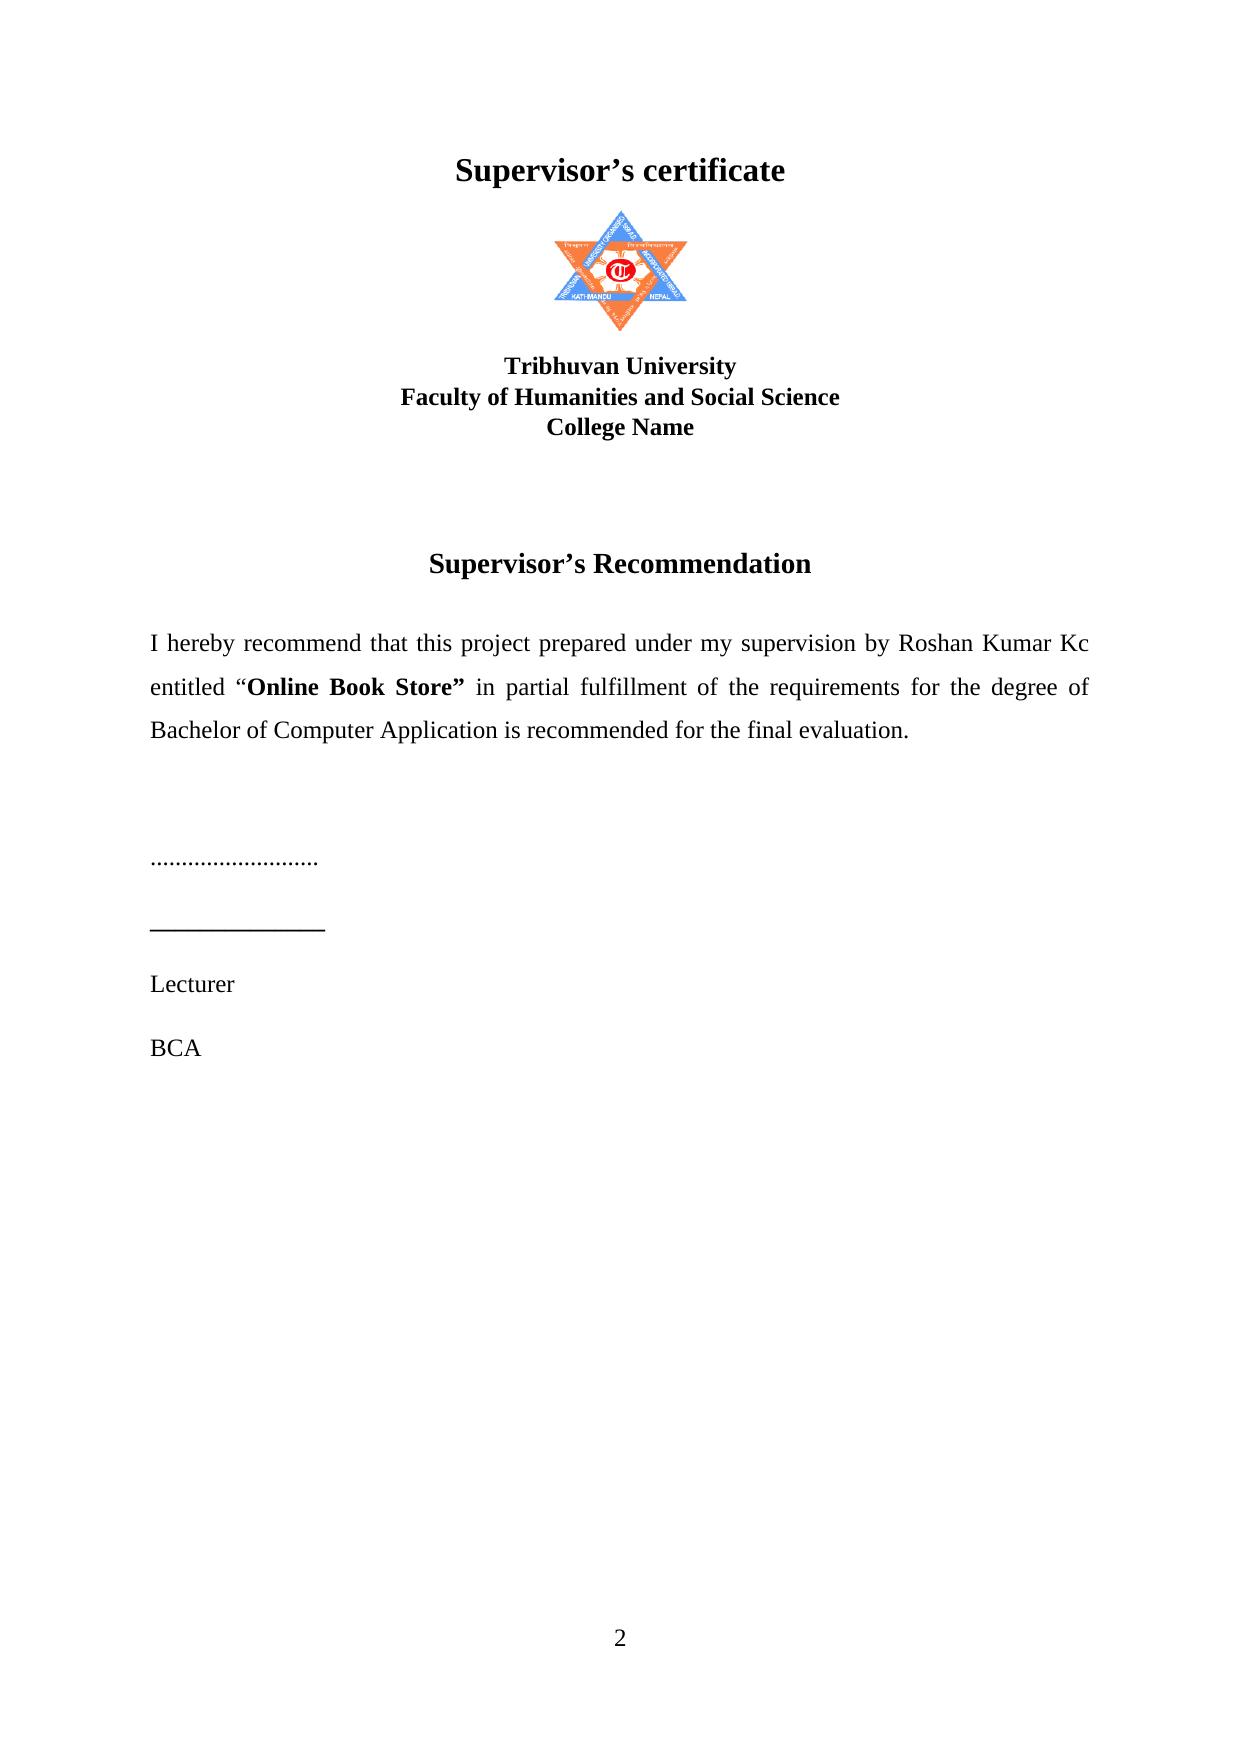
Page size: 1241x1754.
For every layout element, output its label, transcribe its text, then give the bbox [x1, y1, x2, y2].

text BCA [150, 1033, 1090, 1062]
text I hereby recommend that this project prepared under my supervision by Roshan Kumar Kc entitled “Online Book Store” in partial fulfillment of the requirements for the degree of Bachelor of Computer Application is recommended for the final evaluation. [150, 628, 1090, 744]
text Supervisor’s Recommendation [150, 546, 1090, 579]
picture [551, 210, 689, 331]
text ______________ [150, 906, 1090, 934]
text ........................... [150, 842, 1090, 871]
text Faculty of Humanities and Social Science [188, 382, 1052, 411]
title Supervisor’s certificate [150, 150, 1090, 188]
text Lecturer [150, 969, 1090, 998]
text College Name [188, 412, 1052, 441]
text Tribhuvan University [188, 207, 1052, 380]
